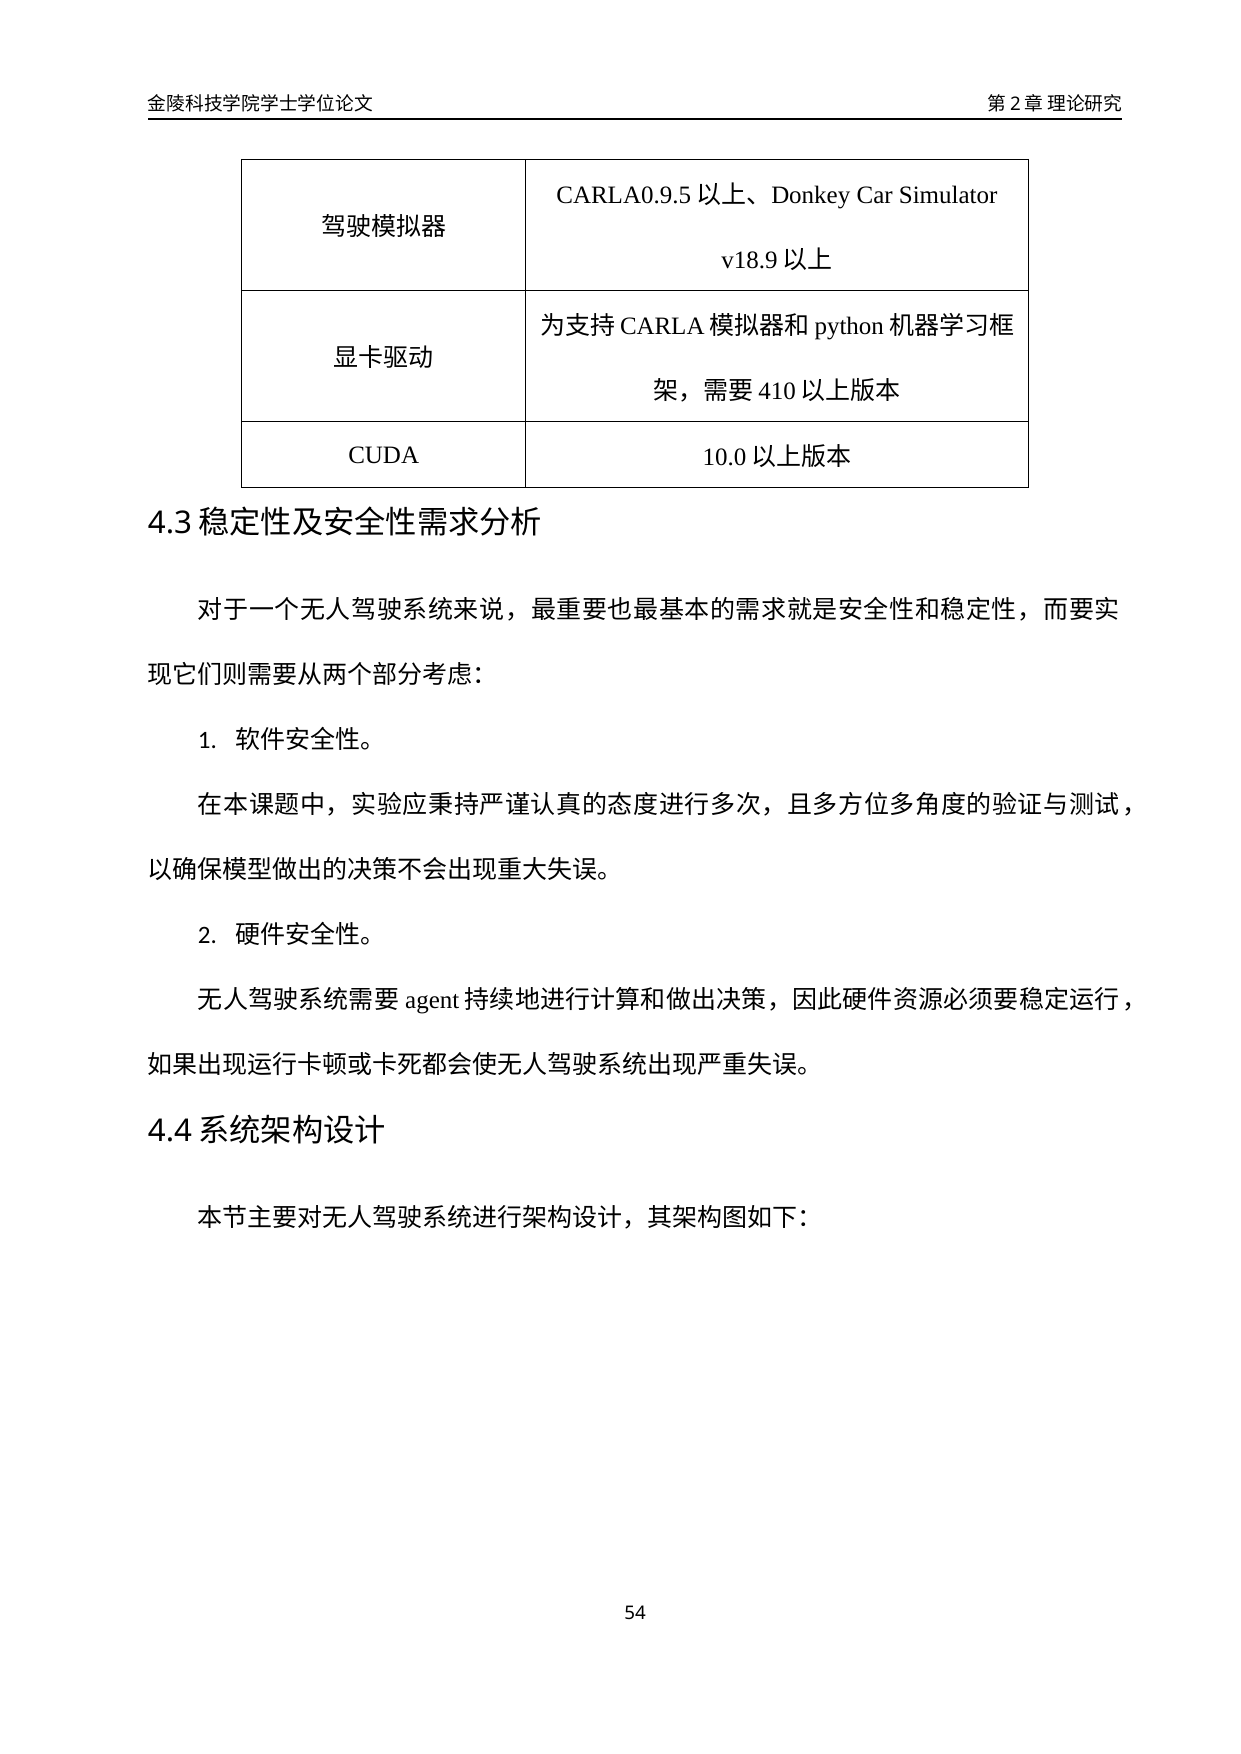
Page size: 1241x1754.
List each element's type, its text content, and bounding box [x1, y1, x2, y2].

text 在本课题中，实验应秉持严谨认真的态度进行多次，且多方位多角度的验证与测试，以确保模型做出的决策不会出现重大失误。 [148, 771, 1122, 901]
text 无人驾驶系统需要agent持续地进行计算和做出决策，因此硬件资源必须要稳定运行，如果出现运行卡顿或卡死都会使无人驾驶系统出现严重失误。 [148, 966, 1122, 1096]
table_cell CUDA [242, 422, 525, 487]
table_cell 驾驶模拟器 [242, 160, 525, 290]
subtitle 4.3稳定性及安全性需求分析 [148, 488, 1122, 553]
text 对于一个无人驾驶系统来说，最重要也最基本的需求就是安全性和稳定性，而要实现它们则需要从两个部分考虑： [148, 576, 1122, 706]
list 硬件安全性。 [198, 901, 1122, 966]
list 软件安全性。 [198, 706, 1122, 771]
table_cell 显卡驱动 [242, 291, 525, 421]
table_cell CARLA0.9.5以上、Donkey Car Simulator v18.9以上 [526, 160, 1028, 290]
table_cell 10.0以上版本 [526, 422, 1028, 487]
table_cell 为支持CARLA模拟器和python机器学习框架，需要410以上版本 [526, 291, 1028, 421]
subtitle 4.4系统架构设计 [148, 1096, 1122, 1161]
text 本节主要对无人驾驶系统进行架构设计，其架构图如下： [148, 1183, 1122, 1248]
